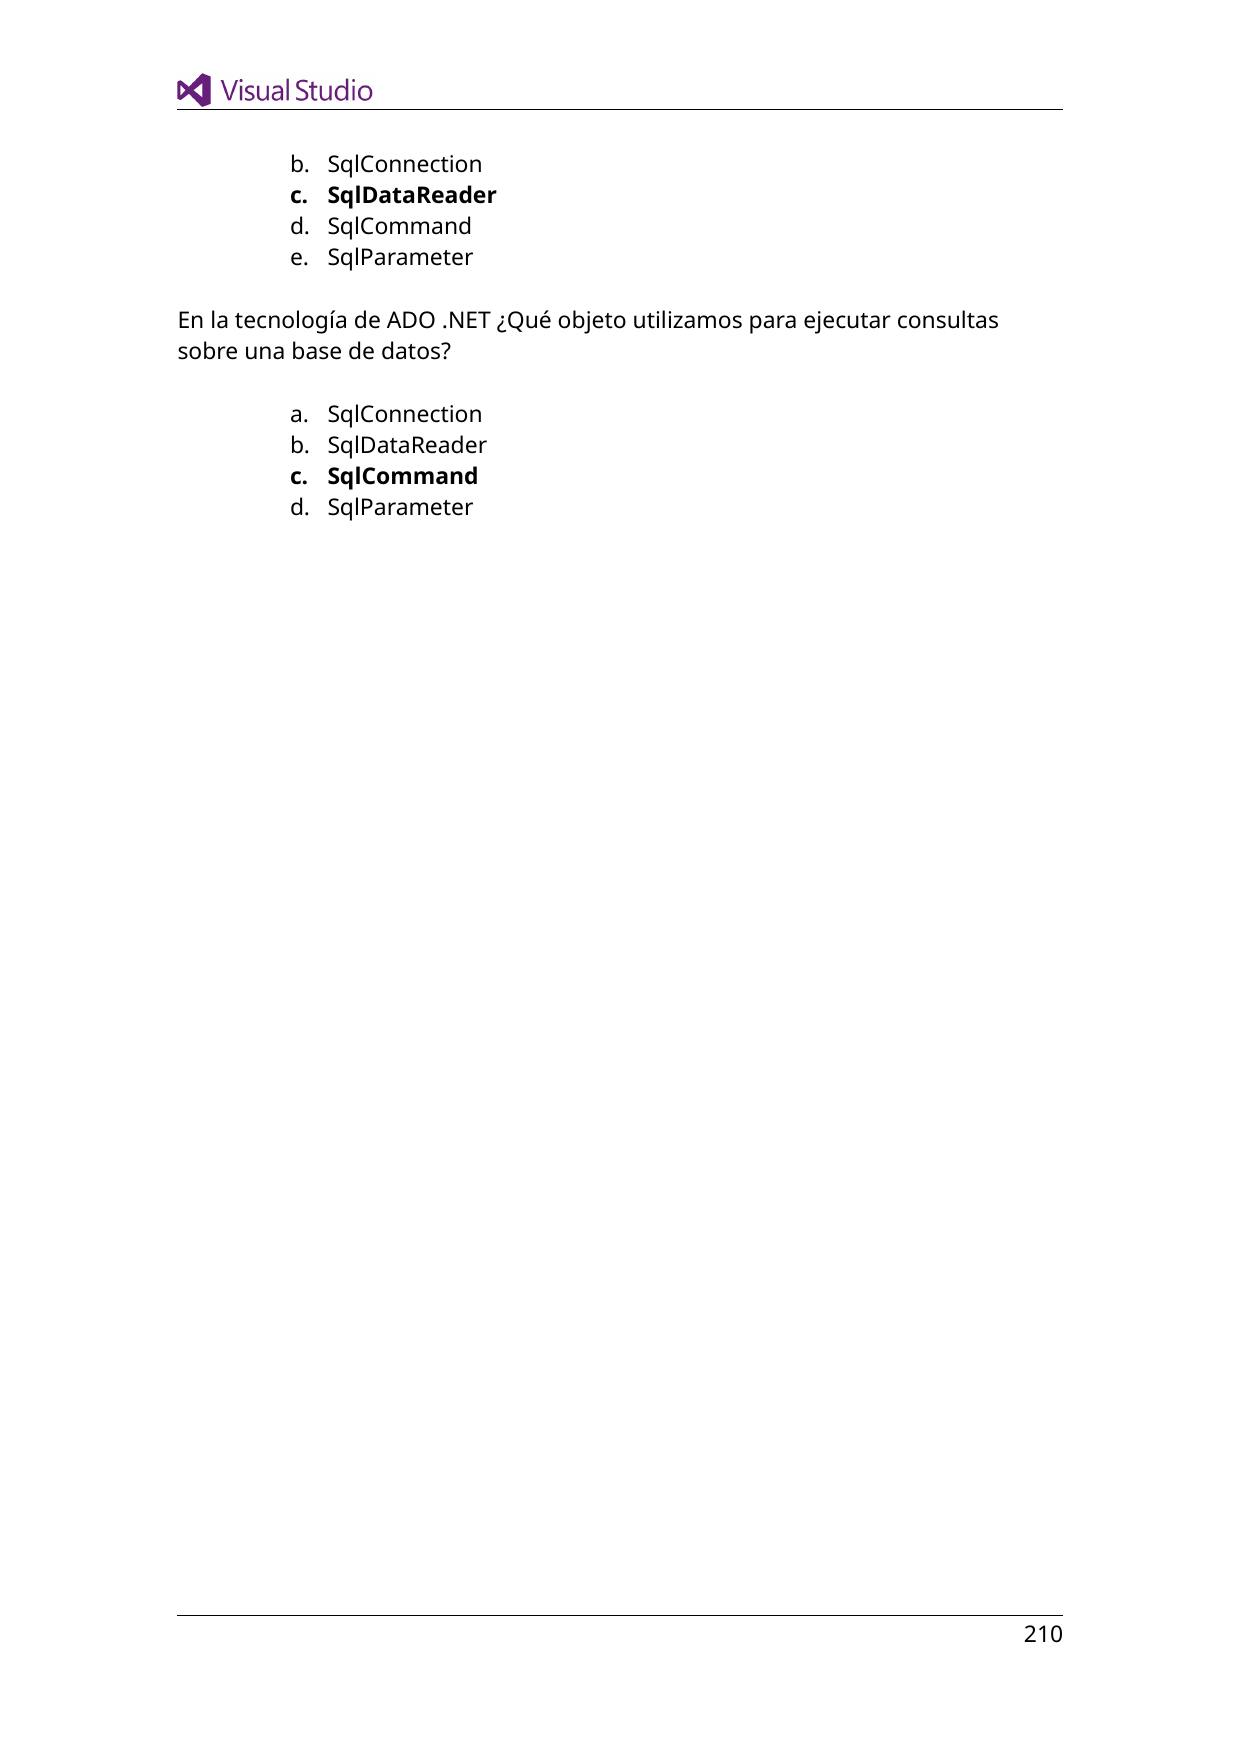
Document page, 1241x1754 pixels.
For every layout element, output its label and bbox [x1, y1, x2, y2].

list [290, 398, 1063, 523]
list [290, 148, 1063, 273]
picture [177, 73, 375, 107]
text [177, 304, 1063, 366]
